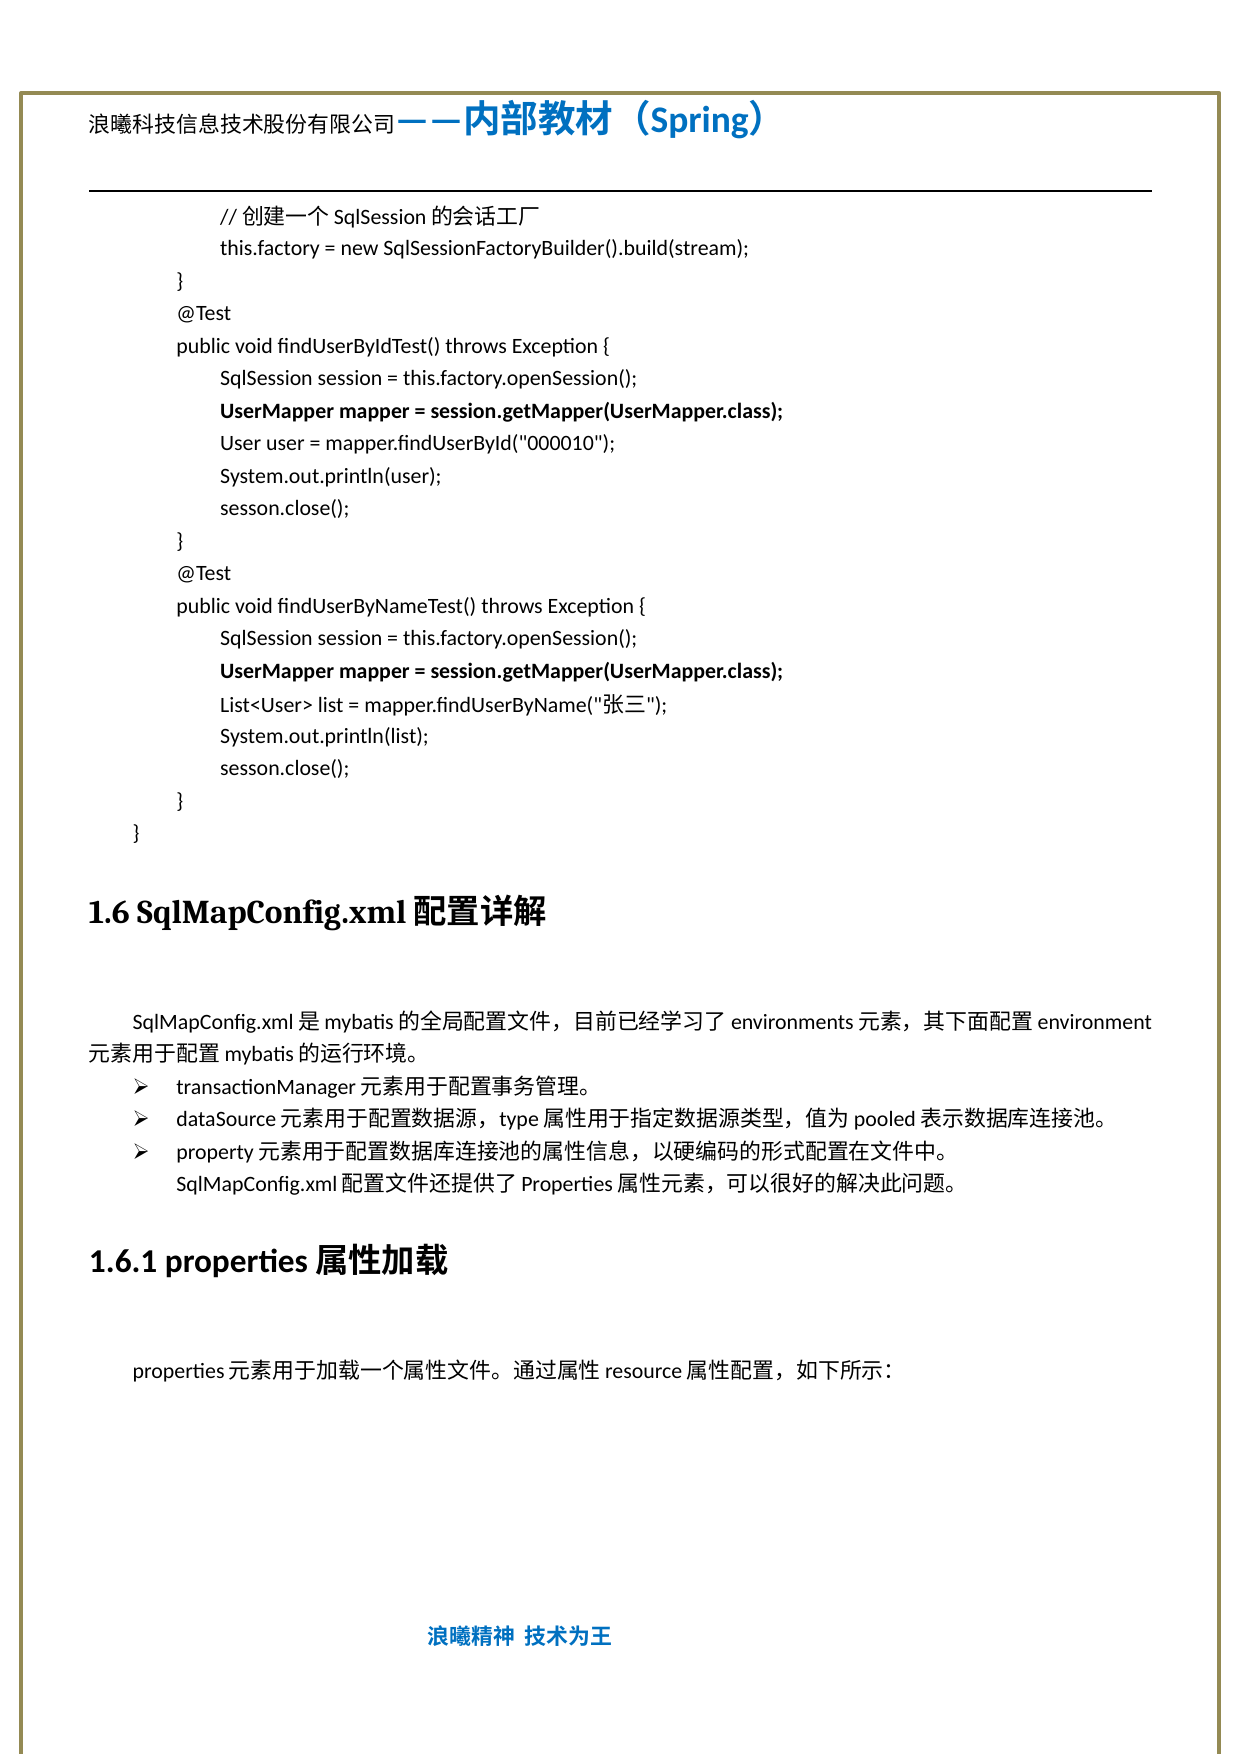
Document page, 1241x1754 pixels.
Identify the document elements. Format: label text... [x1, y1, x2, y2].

text SqlMapConfig.xml是mybatis的全局配置文件，目前已经学习了environments元素，其下面配置environment元素用于配置mybatis的运行环境。 [89, 1003, 1152, 1068]
text User user = mapper.findUserById("000010"); [132, 426, 1152, 459]
text System.out.println(list); [132, 719, 1152, 751]
text UserMapper mapper = session.getMapper(UserMapper.class); [132, 654, 1152, 686]
text @Test [132, 556, 1152, 589]
list transactionManager元素用于配置事务管理。 [132, 1068, 1152, 1101]
text UserMapper mapper = session.getMapper(UserMapper.class); [132, 394, 1152, 426]
text } [132, 784, 1152, 816]
text } [132, 524, 1152, 556]
list dataSource元素用于配置数据源，type属性用于指定数据源类型，值为pooled表示数据库连接池。 [132, 1101, 1152, 1133]
text List<User> list = mapper.findUserByName("张三"); [132, 686, 1152, 719]
text @Test [132, 296, 1152, 329]
text sesson.close(); [132, 491, 1152, 524]
text } [132, 816, 1152, 849]
text public void findUserByIdTest() throws Exception { [132, 329, 1152, 361]
text public void findUserByNameTest() throws Exception { [132, 589, 1152, 621]
text SqlMapConfig.xml配置文件还提供了Properties属性元素，可以很好的解决此问题。 [176, 1166, 1152, 1198]
text this.factory = new SqlSessionFactoryBuilder().build(stream); [132, 231, 1152, 264]
text properties元素用于加载一个属性文件。通过属性resource属性配置，如下所示： [89, 1352, 1152, 1385]
text SqlSession session = this.factory.openSession(); [132, 361, 1152, 394]
text SqlSession session = this.factory.openSession(); [132, 621, 1152, 654]
text // 创建一个SqlSession的会话工厂 [132, 199, 1152, 231]
text sesson.close(); [132, 751, 1152, 784]
subtitle 1.6.1 properties属性加载 [89, 1225, 1152, 1290]
text } [132, 264, 1152, 296]
list property元素用于配置数据库连接池的属性信息，以硬编码的形式配置在文件中。 [132, 1133, 1152, 1166]
subtitle 1.6 SqlMapConfig.xml配置详解 [89, 876, 1152, 941]
text System.out.println(user); [132, 459, 1152, 491]
